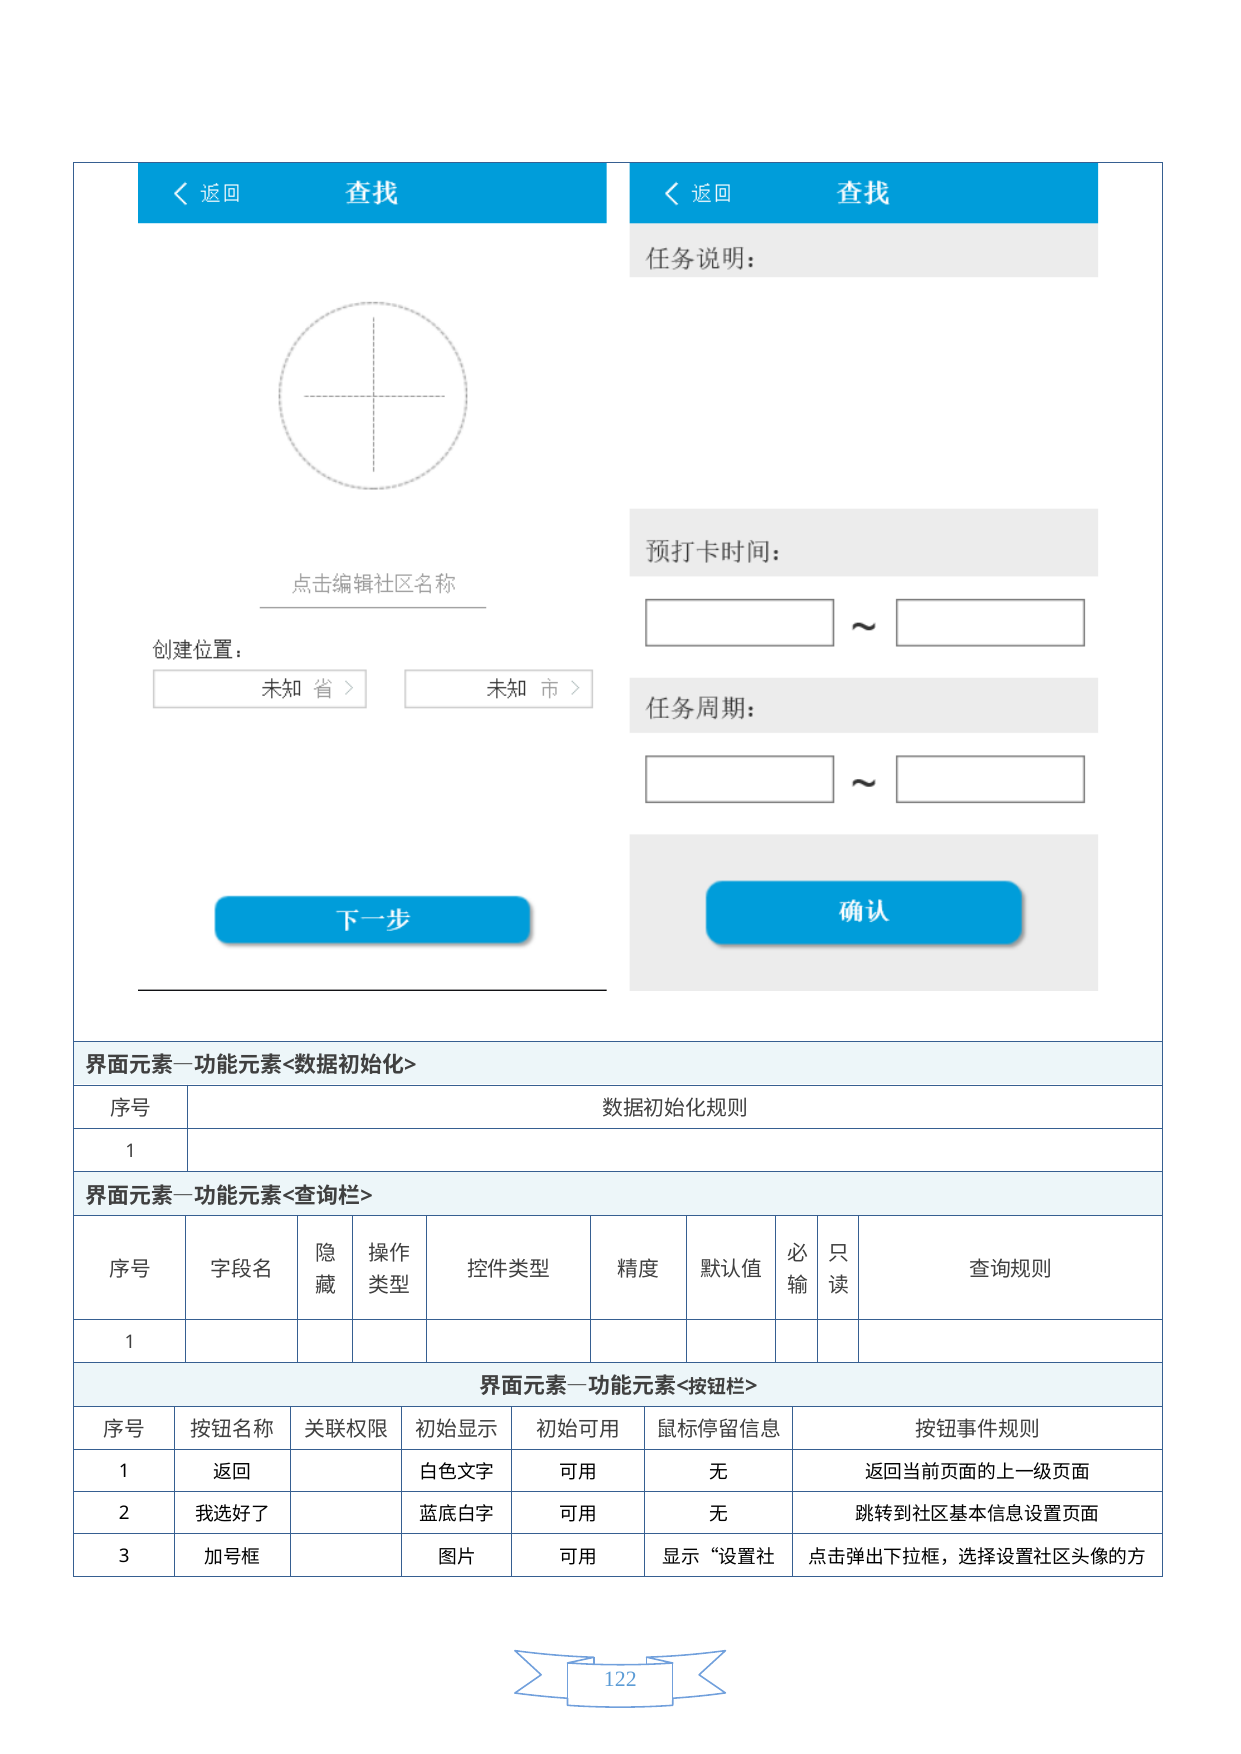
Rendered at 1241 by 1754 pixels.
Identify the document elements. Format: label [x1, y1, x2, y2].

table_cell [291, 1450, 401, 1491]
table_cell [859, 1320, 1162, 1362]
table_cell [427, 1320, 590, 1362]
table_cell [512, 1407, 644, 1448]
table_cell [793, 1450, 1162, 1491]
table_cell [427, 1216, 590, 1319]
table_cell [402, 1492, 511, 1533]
picture [876, 181, 888, 204]
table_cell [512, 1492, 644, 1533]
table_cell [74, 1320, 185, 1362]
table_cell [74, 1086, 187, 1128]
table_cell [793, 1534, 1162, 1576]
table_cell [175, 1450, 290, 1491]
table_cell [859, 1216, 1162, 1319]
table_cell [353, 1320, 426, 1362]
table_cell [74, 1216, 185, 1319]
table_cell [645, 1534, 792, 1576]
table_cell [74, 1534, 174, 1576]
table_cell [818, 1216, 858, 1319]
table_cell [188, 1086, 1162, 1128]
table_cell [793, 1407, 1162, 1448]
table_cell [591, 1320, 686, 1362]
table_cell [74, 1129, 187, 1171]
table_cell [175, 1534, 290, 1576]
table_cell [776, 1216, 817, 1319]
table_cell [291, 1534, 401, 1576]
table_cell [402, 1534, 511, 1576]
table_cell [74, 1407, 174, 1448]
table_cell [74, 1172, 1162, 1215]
picture [865, 181, 875, 204]
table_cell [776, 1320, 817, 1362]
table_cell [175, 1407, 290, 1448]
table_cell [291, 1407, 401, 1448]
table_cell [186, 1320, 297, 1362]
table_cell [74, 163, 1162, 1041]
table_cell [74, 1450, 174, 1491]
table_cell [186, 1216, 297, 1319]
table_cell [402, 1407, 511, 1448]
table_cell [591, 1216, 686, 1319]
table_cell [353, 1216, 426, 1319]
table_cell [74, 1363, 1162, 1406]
picture [348, 181, 370, 203]
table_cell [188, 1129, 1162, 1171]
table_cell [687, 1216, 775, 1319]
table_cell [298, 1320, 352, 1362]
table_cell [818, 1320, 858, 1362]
picture [138, 224, 607, 991]
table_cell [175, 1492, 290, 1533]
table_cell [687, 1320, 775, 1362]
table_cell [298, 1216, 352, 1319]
picture [838, 181, 861, 203]
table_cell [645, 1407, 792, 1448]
picture [374, 181, 396, 204]
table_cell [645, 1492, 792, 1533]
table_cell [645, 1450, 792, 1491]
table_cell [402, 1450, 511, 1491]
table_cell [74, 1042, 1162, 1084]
picture [175, 184, 185, 198]
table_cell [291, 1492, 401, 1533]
picture [629, 224, 1099, 991]
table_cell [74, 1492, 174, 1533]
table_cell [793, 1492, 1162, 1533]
picture [666, 184, 676, 200]
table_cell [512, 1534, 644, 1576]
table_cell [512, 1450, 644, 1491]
